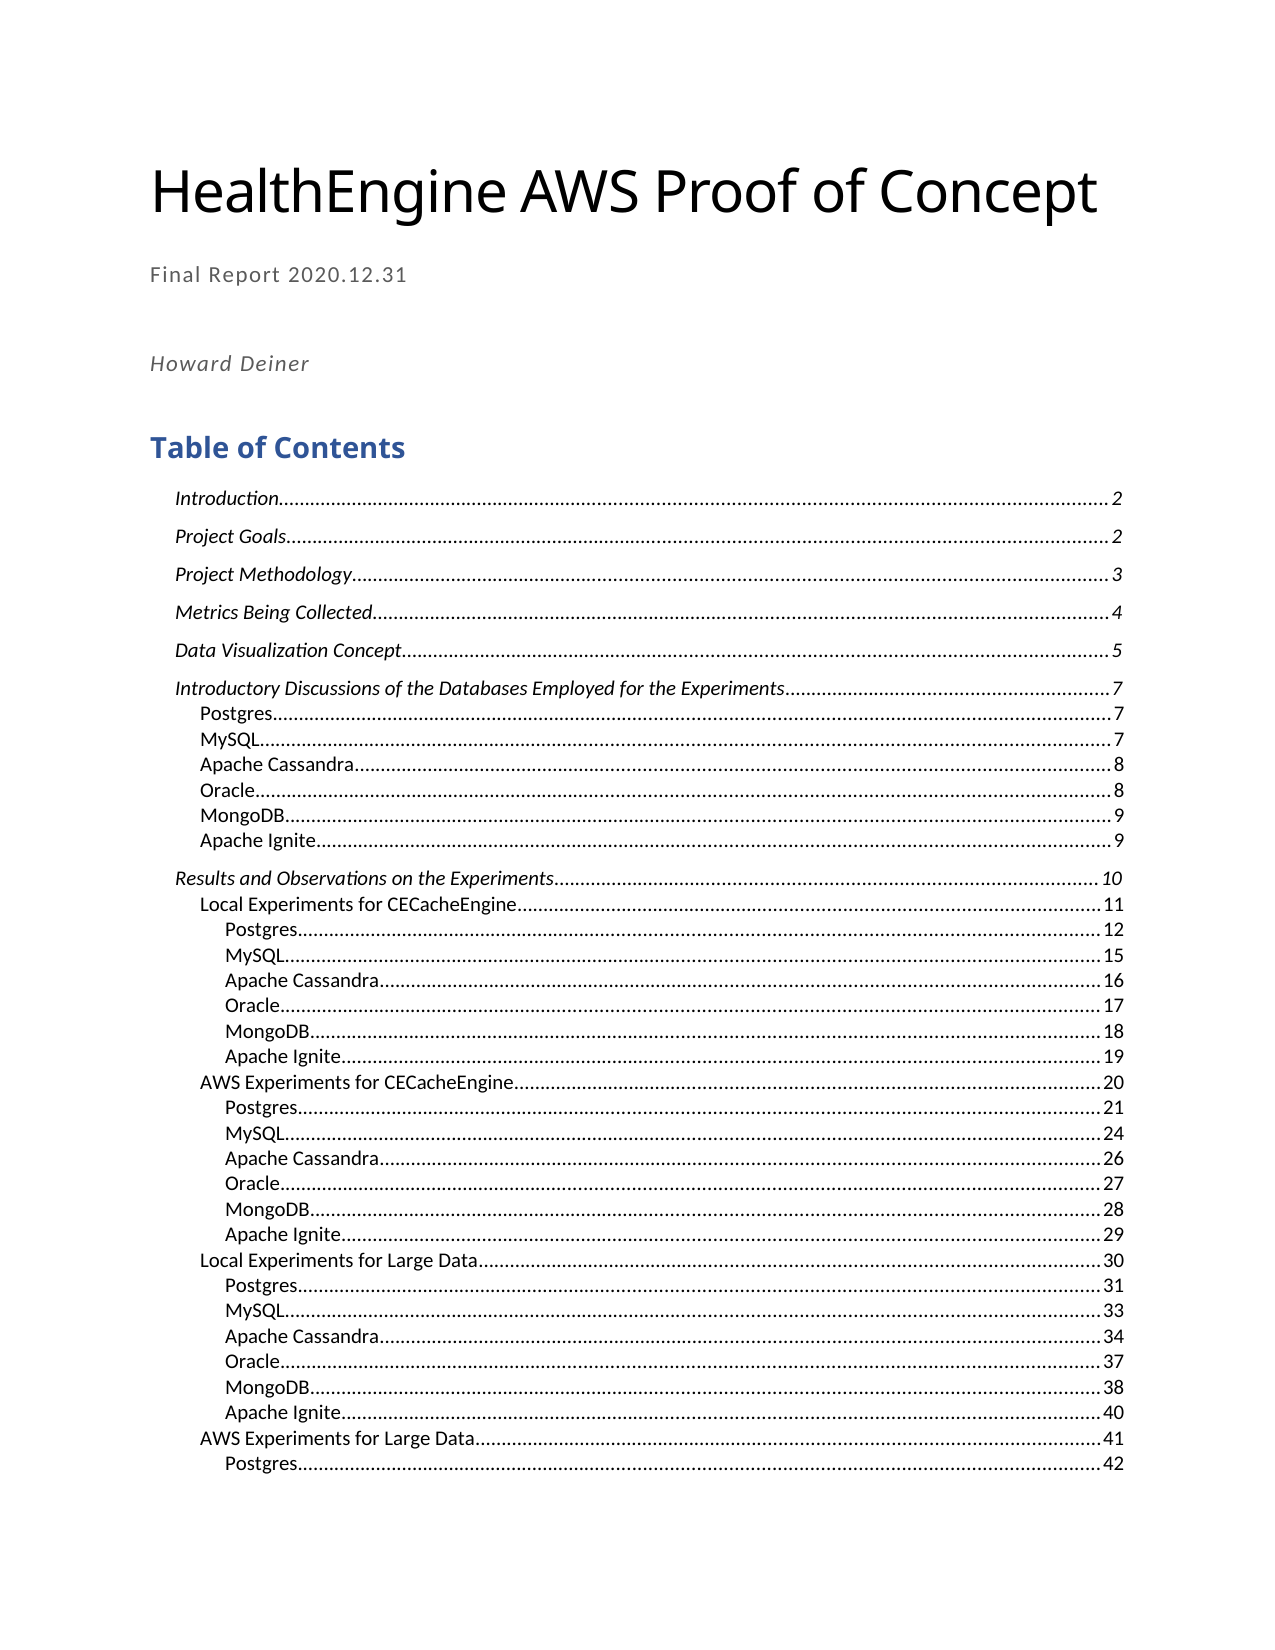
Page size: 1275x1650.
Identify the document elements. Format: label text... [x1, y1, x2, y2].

subtitle Final Report 2020.12.31 [150, 260, 1125, 288]
subtitle Howard Deiner [150, 349, 1125, 377]
title HealthEngine AWS Proof of Concept [150, 150, 1125, 229]
